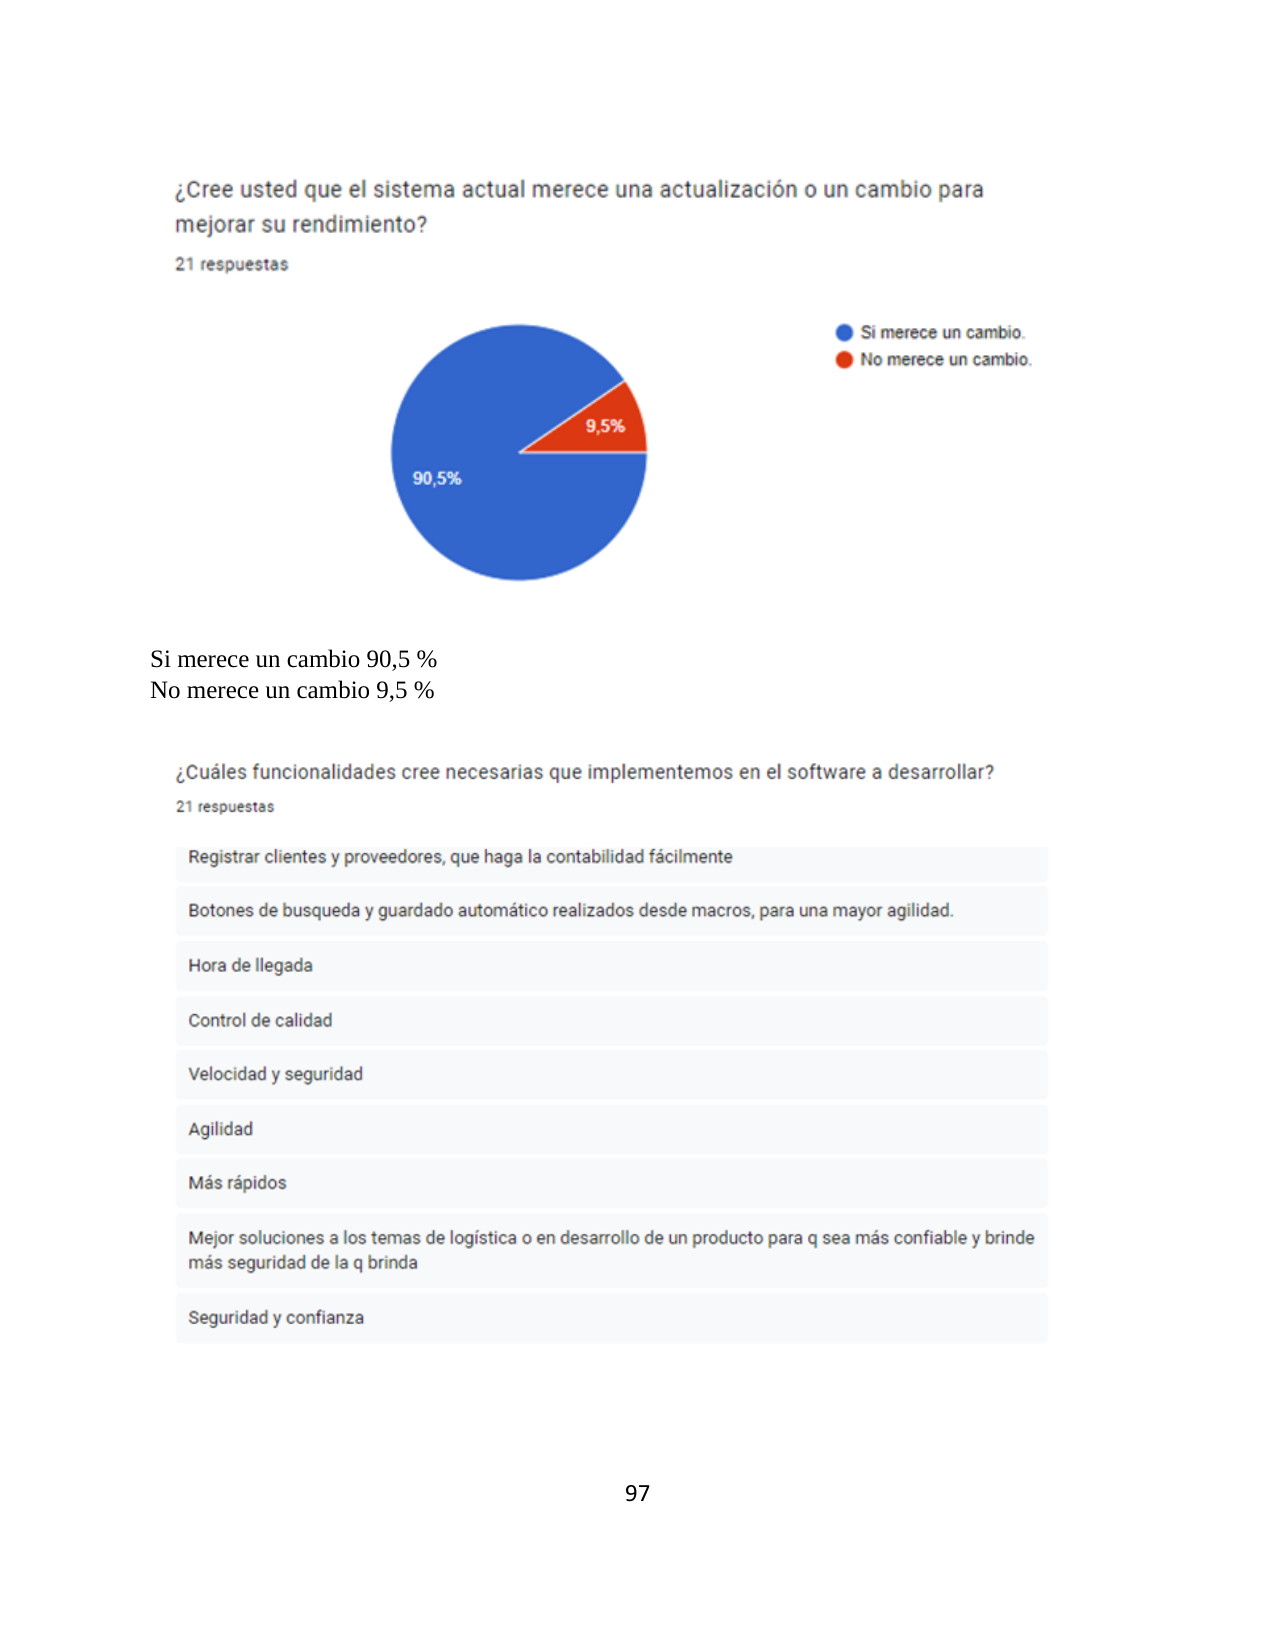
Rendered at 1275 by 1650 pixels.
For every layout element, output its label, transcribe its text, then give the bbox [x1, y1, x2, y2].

picture [150, 737, 1057, 1361]
text No merece un cambio 9,5 % [150, 675, 1159, 704]
picture [150, 158, 1059, 611]
text Si merece un cambio 90,5 % [150, 644, 1159, 673]
